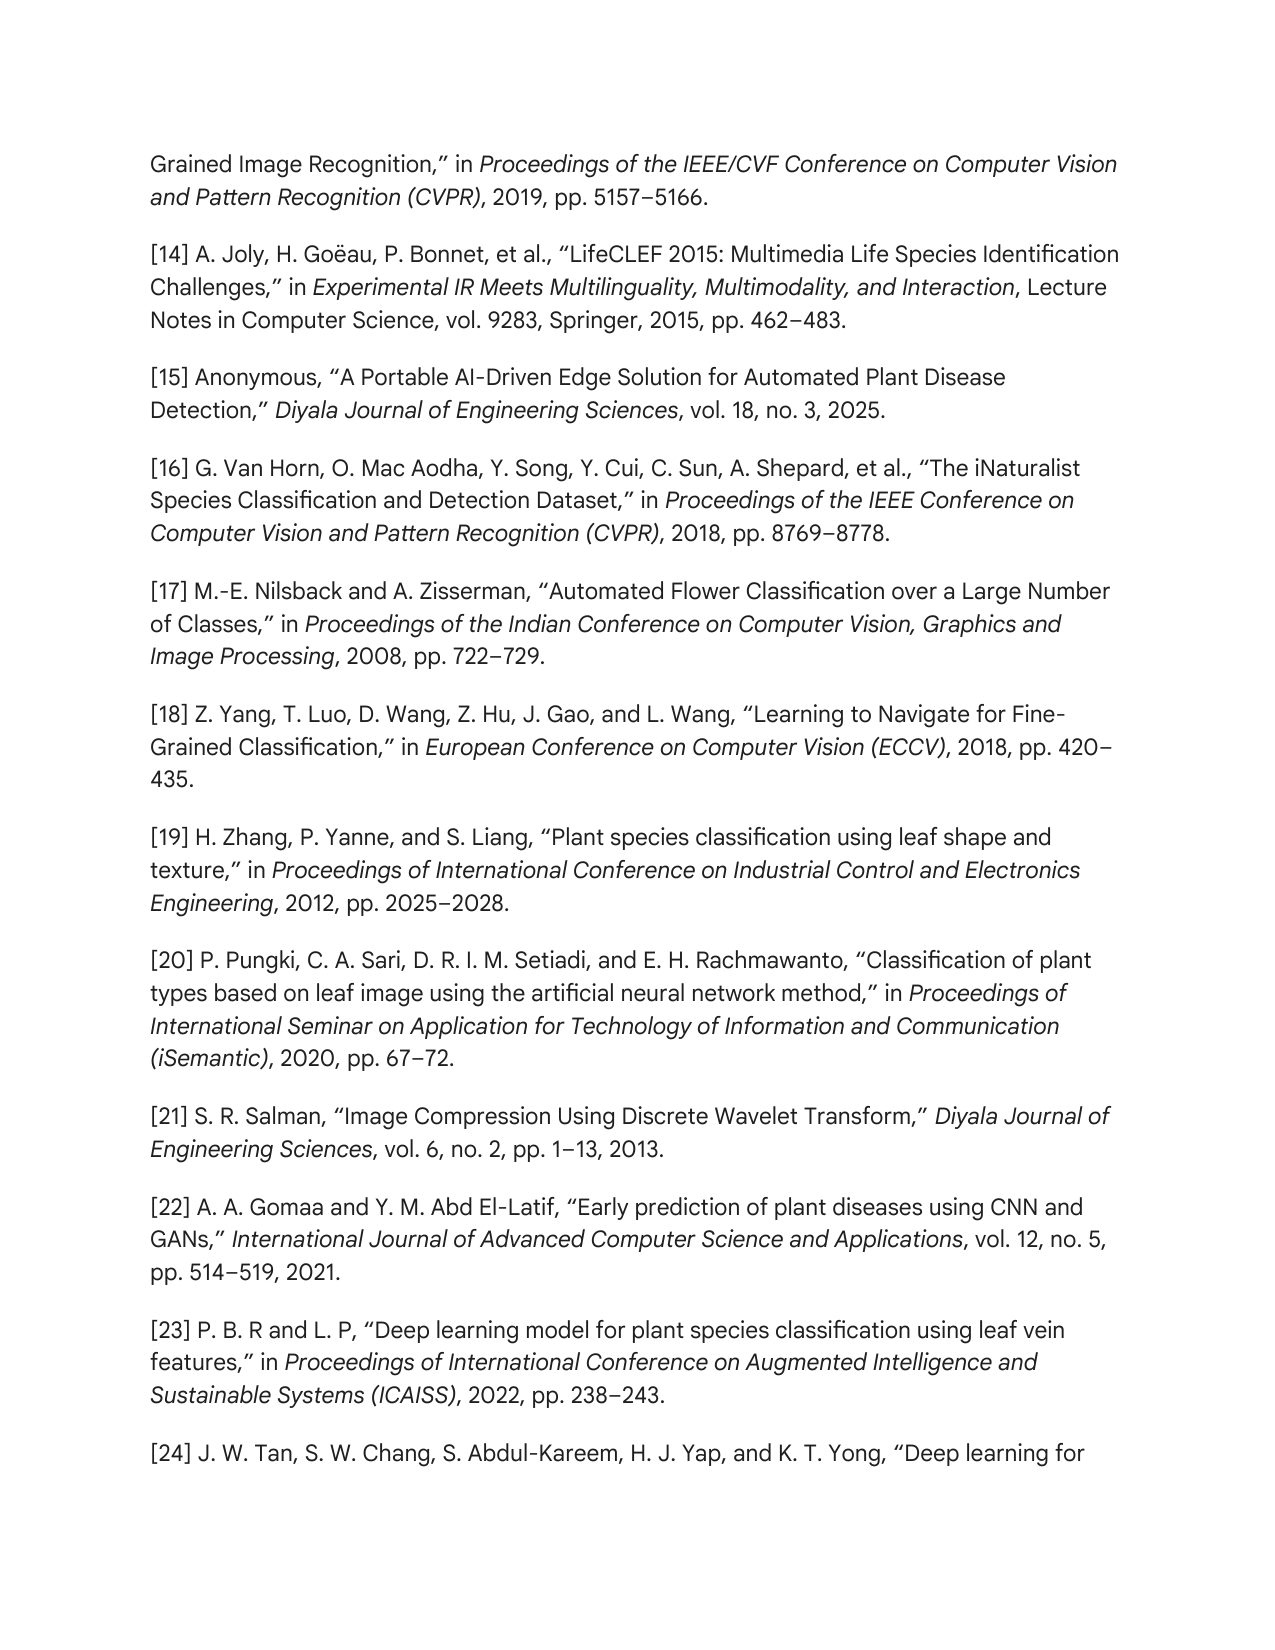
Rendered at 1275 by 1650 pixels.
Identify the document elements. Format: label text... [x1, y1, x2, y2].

text [16] G. Van Horn, O. Mac Aodha, Y. Song, Y. Cui, C. Sun, A. Shepard, et al., “The iNaturalist Species Classification and Detection Dataset,” in Proceedings of the IEEE Conference on Computer Vision and Pattern Recognition (CVPR), 2018, pp. 8769–8778. [150, 454, 1125, 548]
text [17] M.-E. Nilsback and A. Zisserman, “Automated Flower Classification over a Large Number of Classes,” in Proceedings of the Indian Conference on Computer Vision, Graphics and Image Processing, 2008, pp. 722–729. [150, 577, 1125, 671]
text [150, 150, 1125, 211]
text [18] Z. Yang, T. Luo, D. Wang, Z. Hu, J. Gao, and L. Wang, “Learning to Navigate for Fine-Grained Classification,” in European Conference on Computer Vision (ECCV), 2018, pp. 420–435. [150, 700, 1125, 794]
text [150, 1439, 1125, 1468]
text [22] A. A. Gomaa and Y. M. Abd El-Latif, “Early prediction of plant diseases using CNN and GANs,” International Journal of Advanced Computer Science and Applications, vol. 12, no. 5, pp. 514–519, 2021. [150, 1193, 1125, 1287]
text [23] P. B. R and L. P, “Deep learning model for plant species classification using leaf vein features,” in Proceedings of International Conference on Augmented Intelligence and Sustainable Systems (ICAISS), 2022, pp. 238–243. [150, 1316, 1125, 1410]
text [15] Anonymous, “A Portable AI-Driven Edge Solution for Automated Plant Disease Detection,” Diyala Journal of Engineering Sciences, vol. 18, no. 3, 2025. [150, 363, 1125, 425]
text [14] A. Joly, H. Goëau, P. Bonnet, et al., “LifeCLEF 2015: Multimedia Life Species Identification Challenges,” in Experimental IR Meets Multilinguality, Multimodality, and Interaction, Lecture Notes in Computer Science, vol. 9283, Springer, 2015, pp. 462–483. [150, 240, 1125, 334]
text [20] P. Pungki, C. A. Sari, D. R. I. M. Setiadi, and E. H. Rachmawanto, “Classification of plant types based on leaf image using the artificial neural network method,” in Proceedings of International Seminar on Application for Technology of Information and Communication (iSemantic), 2020, pp. 67–72. [150, 946, 1125, 1073]
text [19] H. Zhang, P. Yanne, and S. Liang, “Plant species classification using leaf shape and texture,” in Proceedings of International Conference on Industrial Control and Electronics Engineering, 2012, pp. 2025–2028. [150, 823, 1125, 917]
text [21] S. R. Salman, “Image Compression Using Discrete Wavelet Transform,” Diyala Journal of Engineering Sciences, vol. 6, no. 2, pp. 1–13, 2013. [150, 1102, 1125, 1164]
